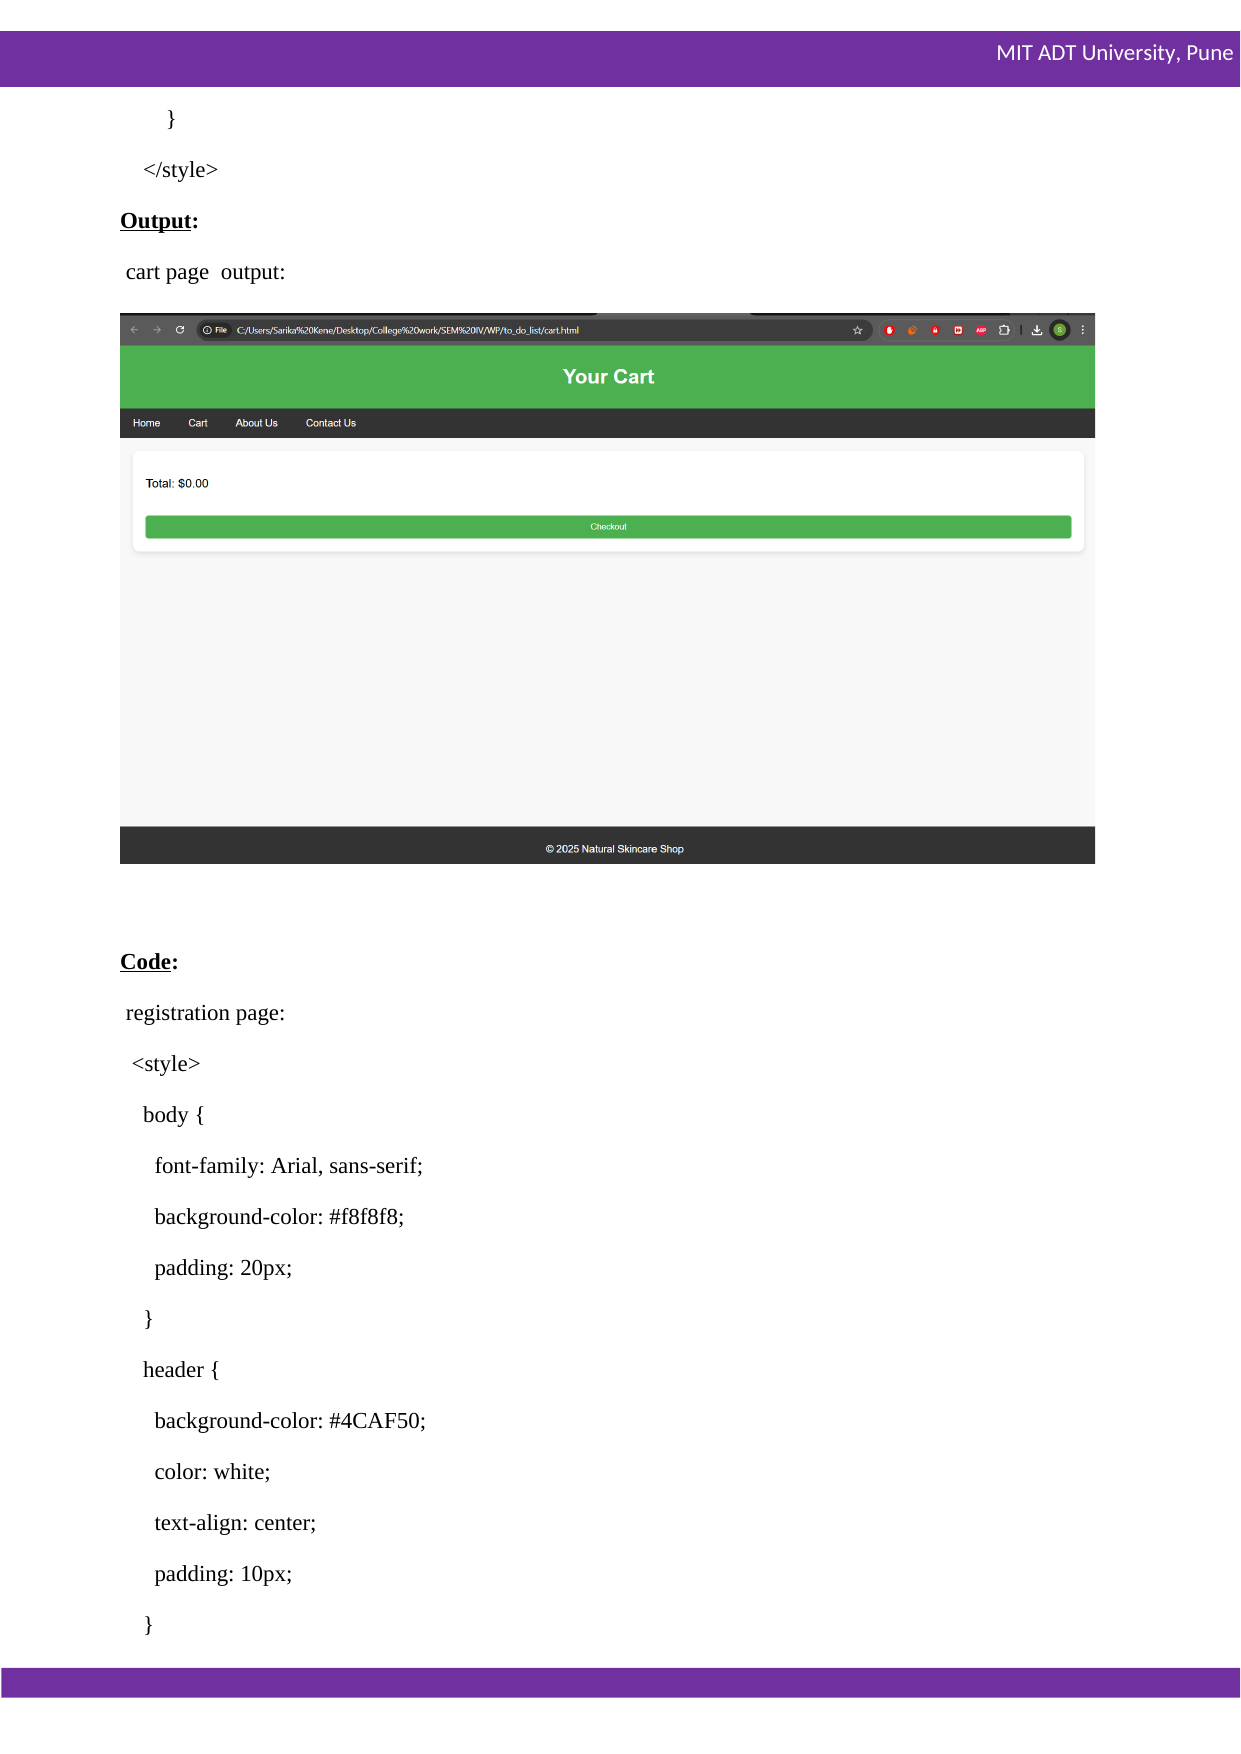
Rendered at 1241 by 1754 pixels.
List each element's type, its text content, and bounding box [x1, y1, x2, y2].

text padding: 20px; [120, 1254, 1195, 1280]
text background-color: #f8f8f8; [120, 1203, 1195, 1229]
text body { [120, 1101, 1195, 1127]
text background-color: #4CAF50; [120, 1407, 1195, 1433]
text Output: [120, 207, 1195, 233]
text Code: [120, 948, 1195, 974]
text text-align: center; [120, 1509, 1195, 1536]
text cart page output: [120, 258, 1195, 284]
text } [120, 1611, 1195, 1638]
text header { [120, 1356, 1195, 1382]
text registration page: [120, 999, 1195, 1025]
text } [120, 105, 1195, 131]
text font-family: Arial, sans-serif; [120, 1152, 1195, 1178]
text color: white; [120, 1458, 1195, 1484]
text <style> [120, 1050, 1195, 1076]
text </style> [120, 156, 1195, 182]
text padding: 10px; [120, 1560, 1195, 1587]
picture [120, 313, 1096, 864]
text } [120, 1305, 1195, 1331]
